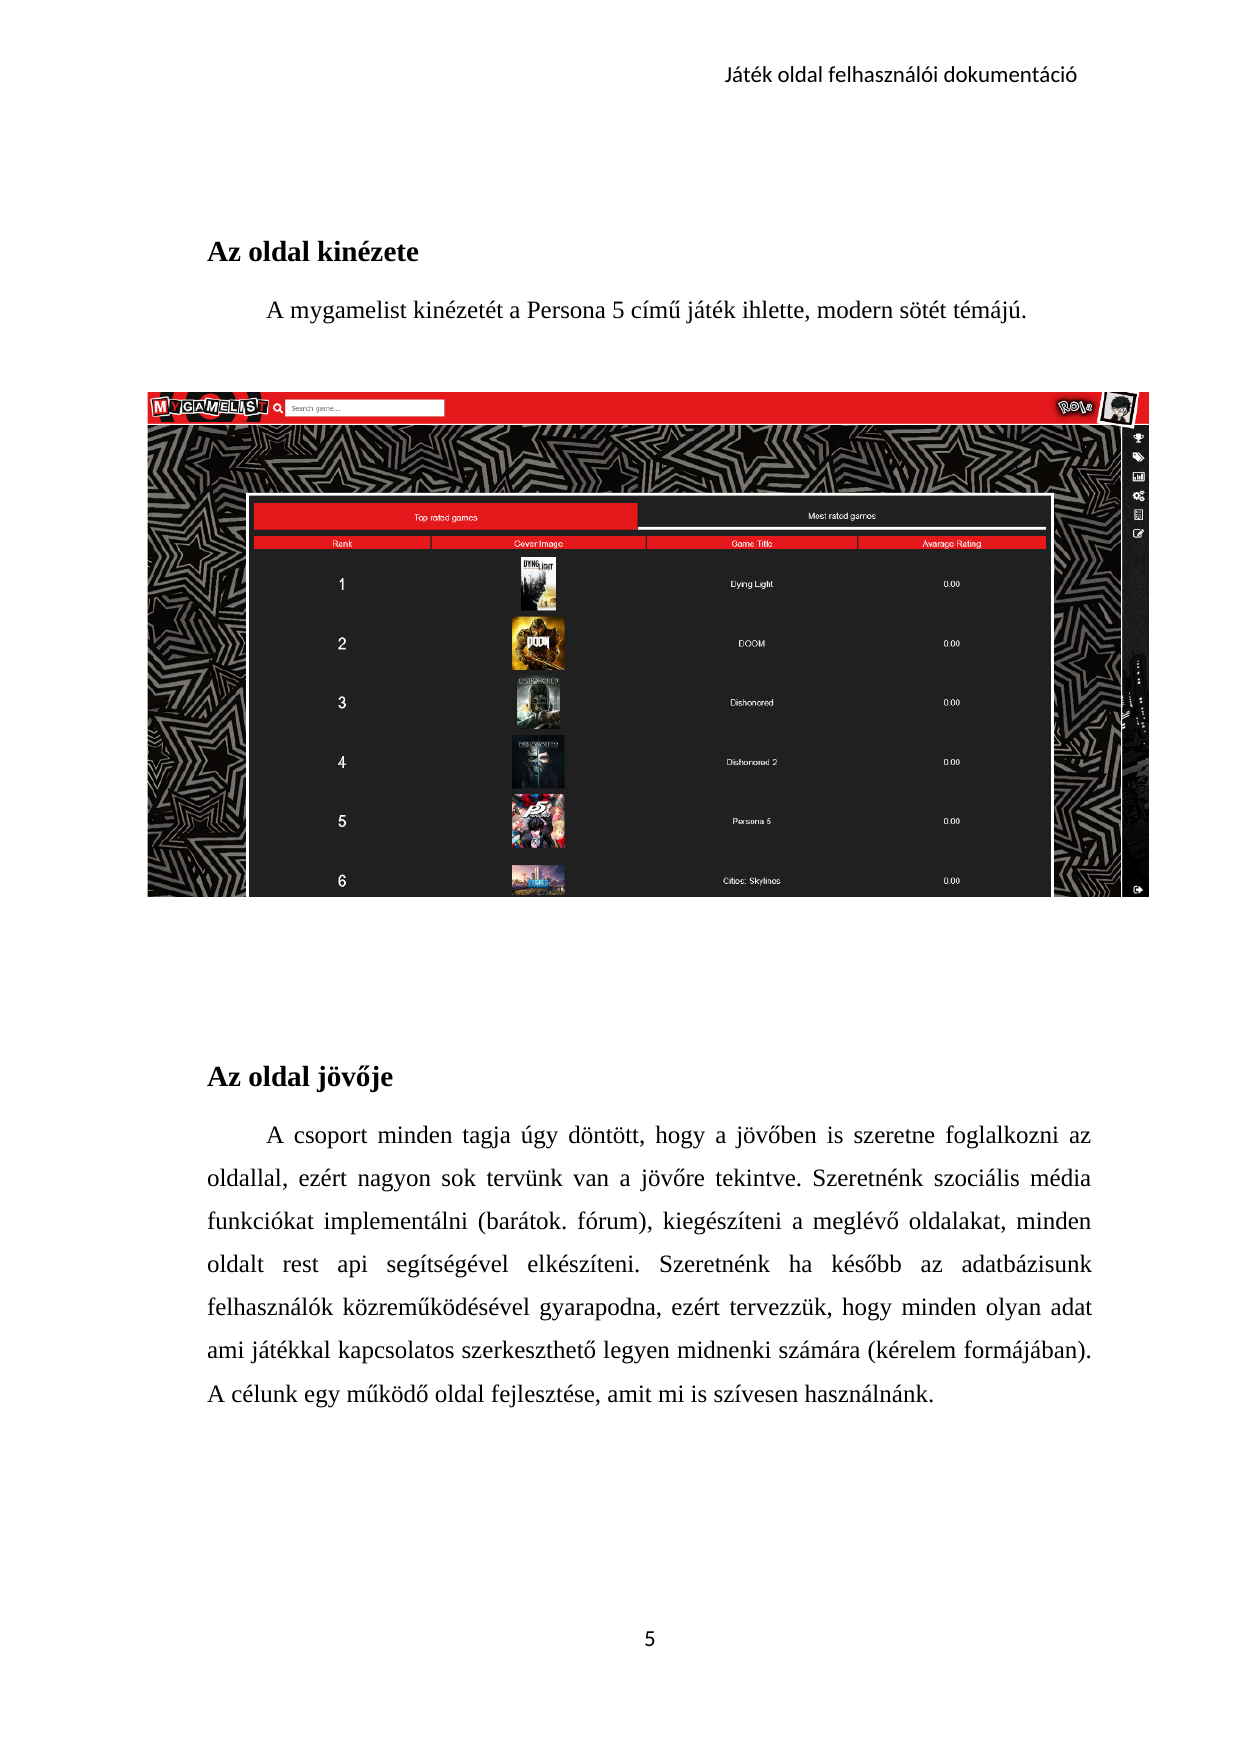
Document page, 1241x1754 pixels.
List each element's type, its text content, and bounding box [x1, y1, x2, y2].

text A csoport minden tagja úgy döntött, hogy a jövőben is szeretne foglalkozni az oldallal, ezért nagyon sok tervünk van a jövőre tekintve. Szeretnénk szociális média funkciókat implementálni (barátok. fórum), kiegészíteni a meglévő oldalakat, minden oldalt rest api segítségével elkészíteni. Szeretnénk ha később az adatbázisunk felhasználók közreműködésével gyarapodna, ezért tervezzük, hogy minden olyan adat ami játékkal kapcsolatos szerkeszthető legyen midnenki számára (kérelem formájában). A célunk egy működő oldal fejlesztése, amit mi is szívesen használnánk. [207, 1120, 1092, 1407]
picture [145, 392, 1148, 895]
subtitle Az oldal kinézete [207, 234, 1092, 267]
text A mygamelist kinézetét a Persona 5 című játék ihlette, modern sötét témájú. [207, 295, 1092, 324]
subtitle Az oldal jövője [207, 1059, 1092, 1092]
